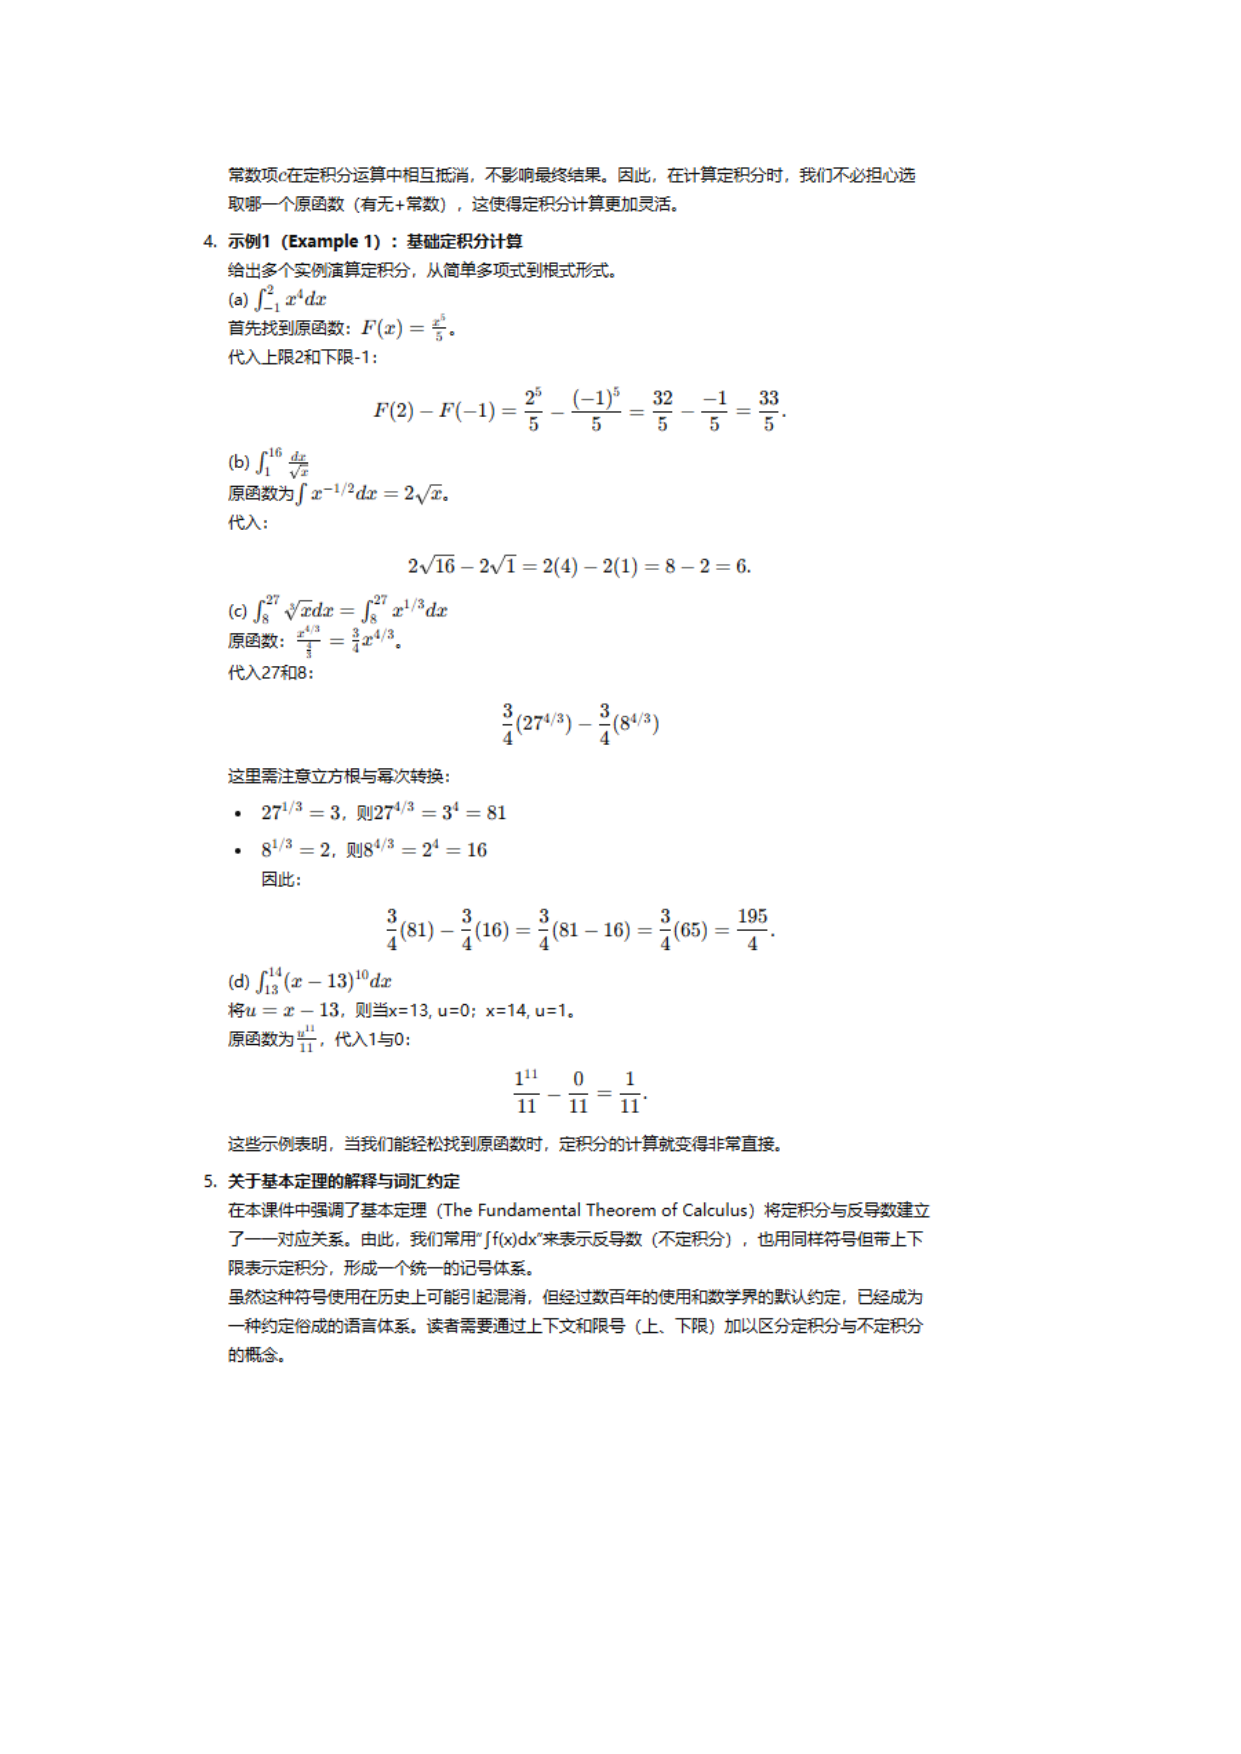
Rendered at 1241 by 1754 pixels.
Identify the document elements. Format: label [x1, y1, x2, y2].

picture [187, 152, 1053, 1372]
